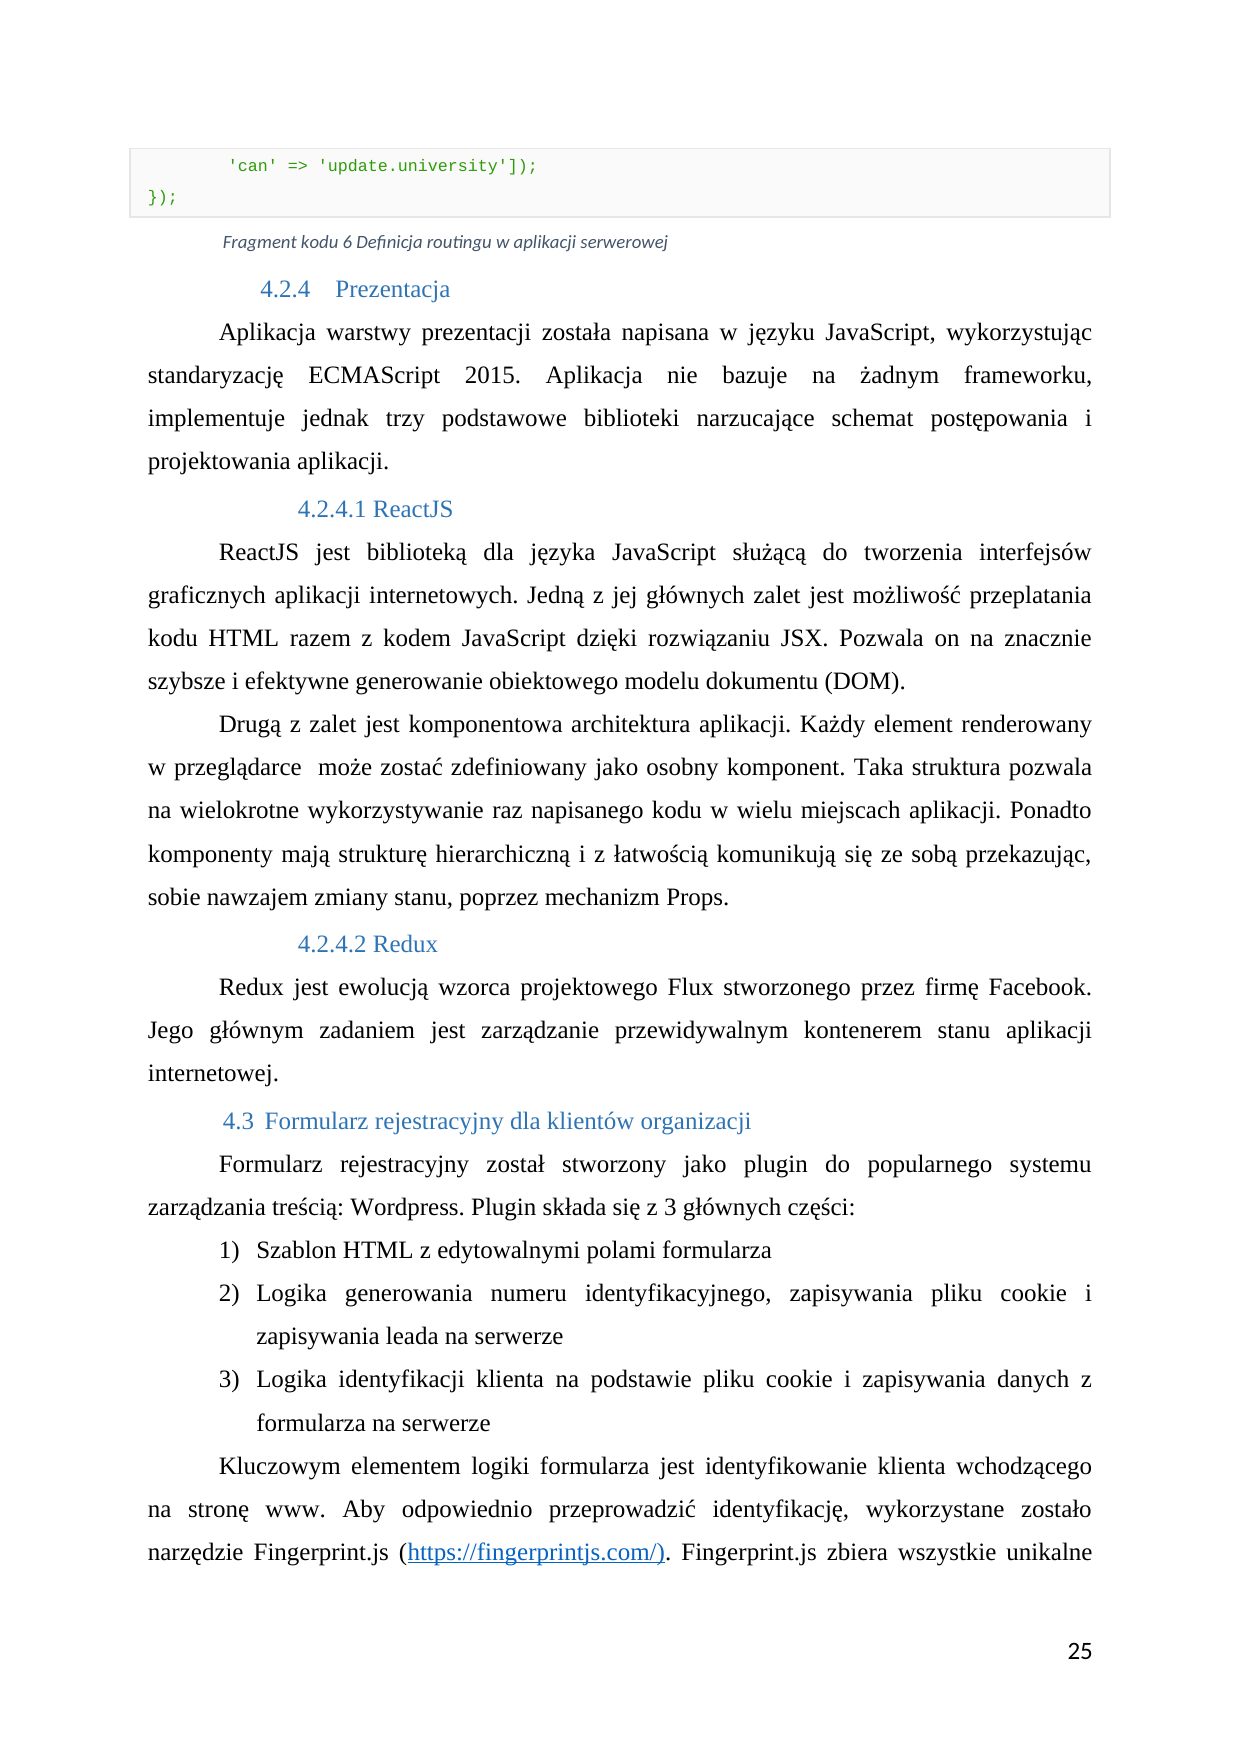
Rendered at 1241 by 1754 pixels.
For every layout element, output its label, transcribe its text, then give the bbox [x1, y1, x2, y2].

subtitle Formularz rejestracyjny dla klientów organizacji [223, 1106, 1093, 1134]
text Aplikacja warstwy prezentacji została napisana w języku JavaScript, wykorzystując standaryzację ECMAScript 2015. Aplikacja nie bazuje na żadnym frameworku, implementuje jednak trzy podstawowe biblioteki narzucające schemat postępowania i projektowania aplikacji. [148, 317, 1093, 475]
subtitle Prezentacja [260, 274, 1093, 303]
text ReactJS jest biblioteką dla języka JavaScript służącą do tworzenia interfejsów graficznych aplikacji internetowych. Jedną z jej głównych zalet jest możliwość przeplatania kodu HTML razem z kodem JavaScript dzięki rozwiązaniu JSX. Pozwala on na znacznie szybsze i efektywne generowanie obiektowego modelu dokumentu (DOM). [148, 537, 1093, 695]
text }); [131, 179, 1109, 216]
list Logika identyfikacji klienta na podstawie pliku cookie i zapisywania danych z formularza na serwerze [218, 1364, 1093, 1436]
list Szablon HTML z edytowalnymi polami formularza [218, 1235, 1093, 1264]
text Drugą z zalet jest komponentowa architektura aplikacji. Każdy element renderowany w przeglądarce może zostać zdefiniowany jako osobny komponent. Taka struktura pozwala na wielokrotne wykorzystywanie raz napisanego kodu w wielu miejscach aplikacji. Ponadto komponenty mają strukturę hierarchiczną i z łatwością komunikują się ze sobą przekazując, sobie nawzajem zmiany stanu, poprzez mechanizm Props. [148, 709, 1093, 911]
text Fragment kodu 6 Definicja routingu w aplikacji serwerowej [148, 230, 1093, 253]
subtitle ReactJS [298, 494, 1093, 522]
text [148, 1451, 1093, 1566]
subtitle Redux [298, 929, 1093, 958]
text Redux jest ewolucją wzorca projektowego Flux stworzonego przez firmę Facebook. Jego głównym zadaniem jest zarządzanie przewidywalnym kontenerem stanu aplikacji internetowej. [148, 972, 1093, 1087]
list Logika generowania numeru identyfikacyjnego, zapisywania pliku cookie i zapisywania leada na serwerze [218, 1278, 1093, 1350]
text 'can' => 'update.university']); [131, 149, 1109, 176]
text Formularz rejestracyjny został stworzony jako plugin do popularnego systemu zarządzania treścią: Wordpress. Plugin składa się z 3 głównych części: [148, 1149, 1093, 1221]
